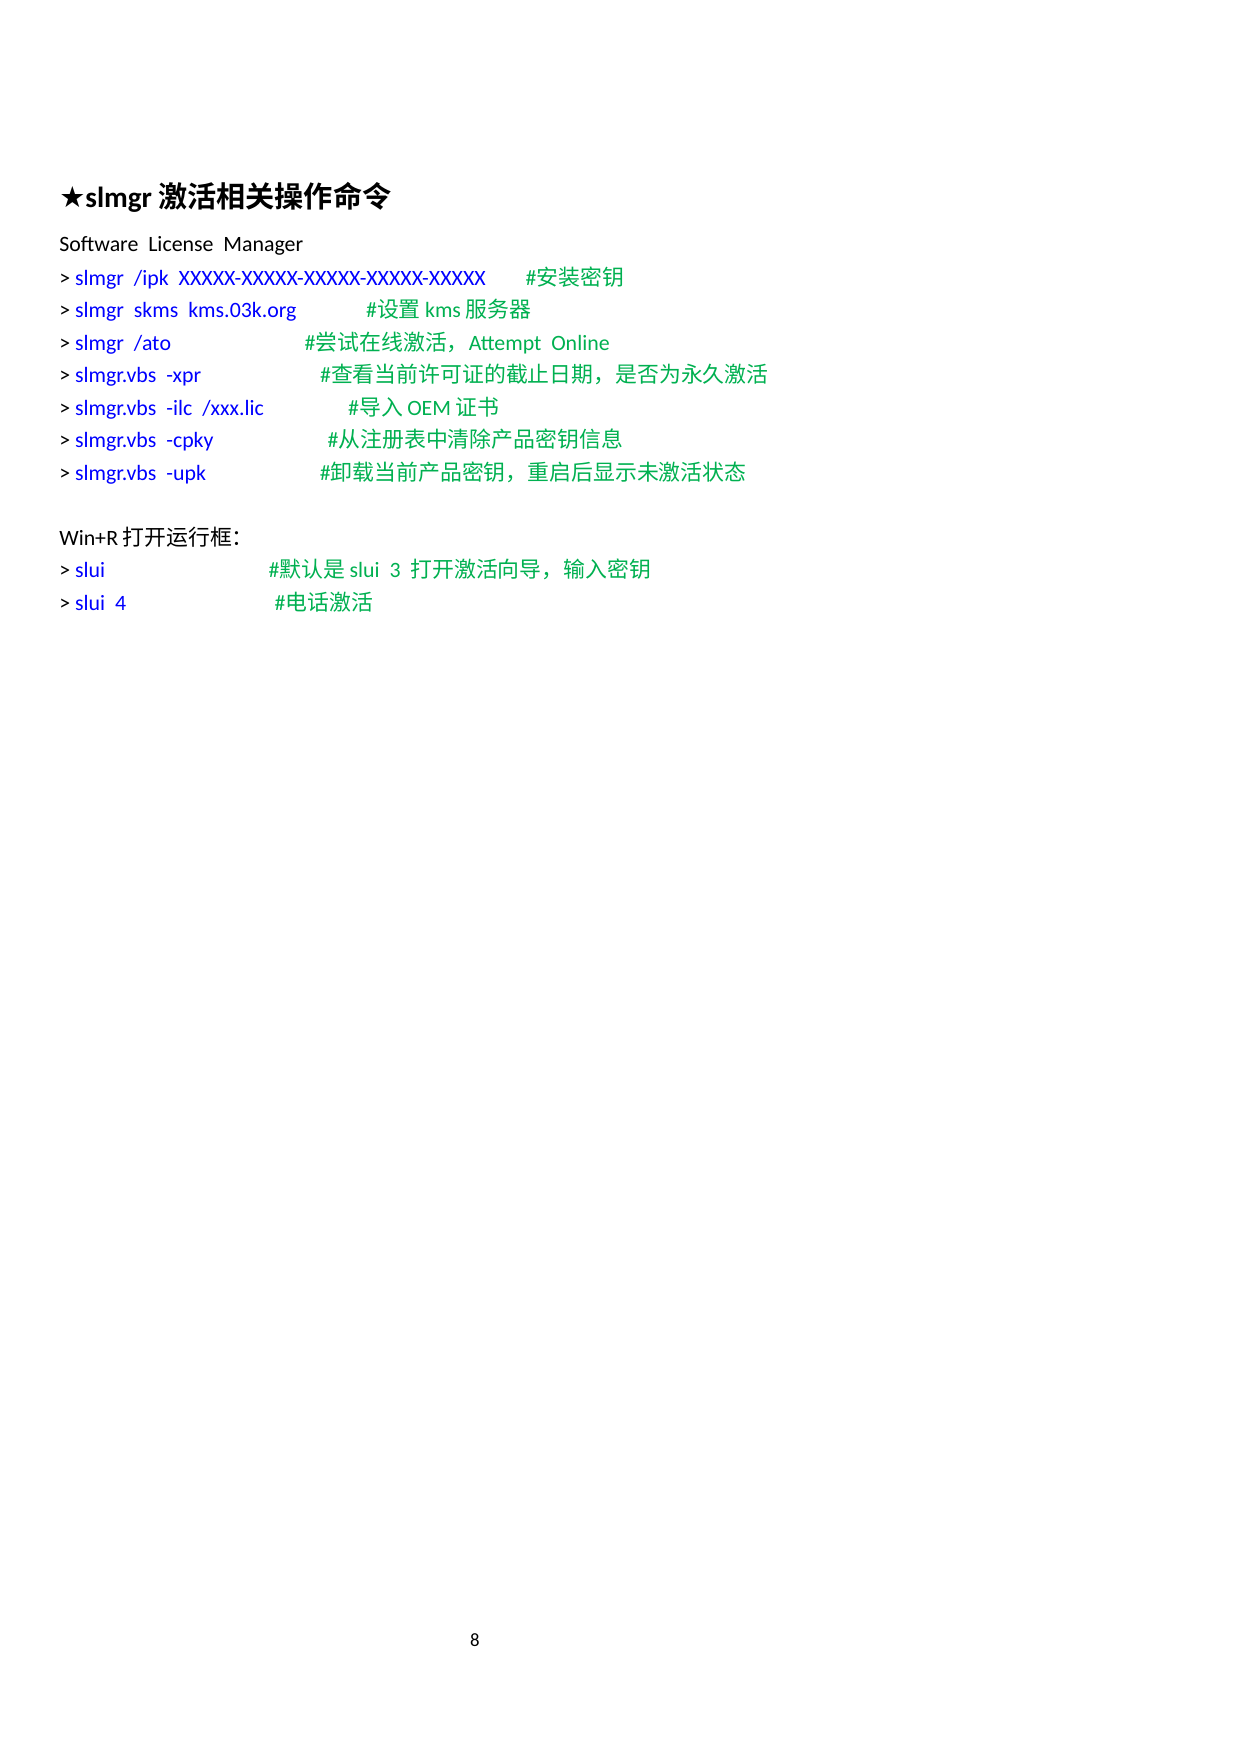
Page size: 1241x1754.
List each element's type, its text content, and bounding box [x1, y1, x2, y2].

text > slmgr.vbs -cpky #从注册表中清除产品密钥信息 [59, 422, 1181, 454]
text > slmgr /ipk XXXXX-XXXXX-XXXXX-XXXXX-XXXXX #安装密钥 [59, 259, 1181, 292]
text > slmgr skms kms.03k.org #设置kms服务器 [59, 292, 1181, 324]
text > slmgr.vbs -upk #卸载当前产品密钥，重启后显示未激活状态 [59, 454, 1181, 487]
text > slui 4 #电话激活 [59, 584, 1181, 617]
text Software License Manager [59, 227, 1181, 259]
text > slmgr /ato #尝试在线激活，Attempt Online [59, 324, 1181, 357]
text Win+R打开运行框： [59, 519, 1181, 552]
text > slmgr.vbs -xpr #查看当前许可证的截止日期，是否为永久激活 [59, 357, 1181, 389]
text ★slmgr激活相关操作命令 [59, 162, 1181, 227]
text > slui #默认是slui 3 打开激活向导，输入密钥 [59, 552, 1181, 584]
text > slmgr.vbs -ilc /xxx.lic #导入OEM证书 [59, 389, 1181, 422]
